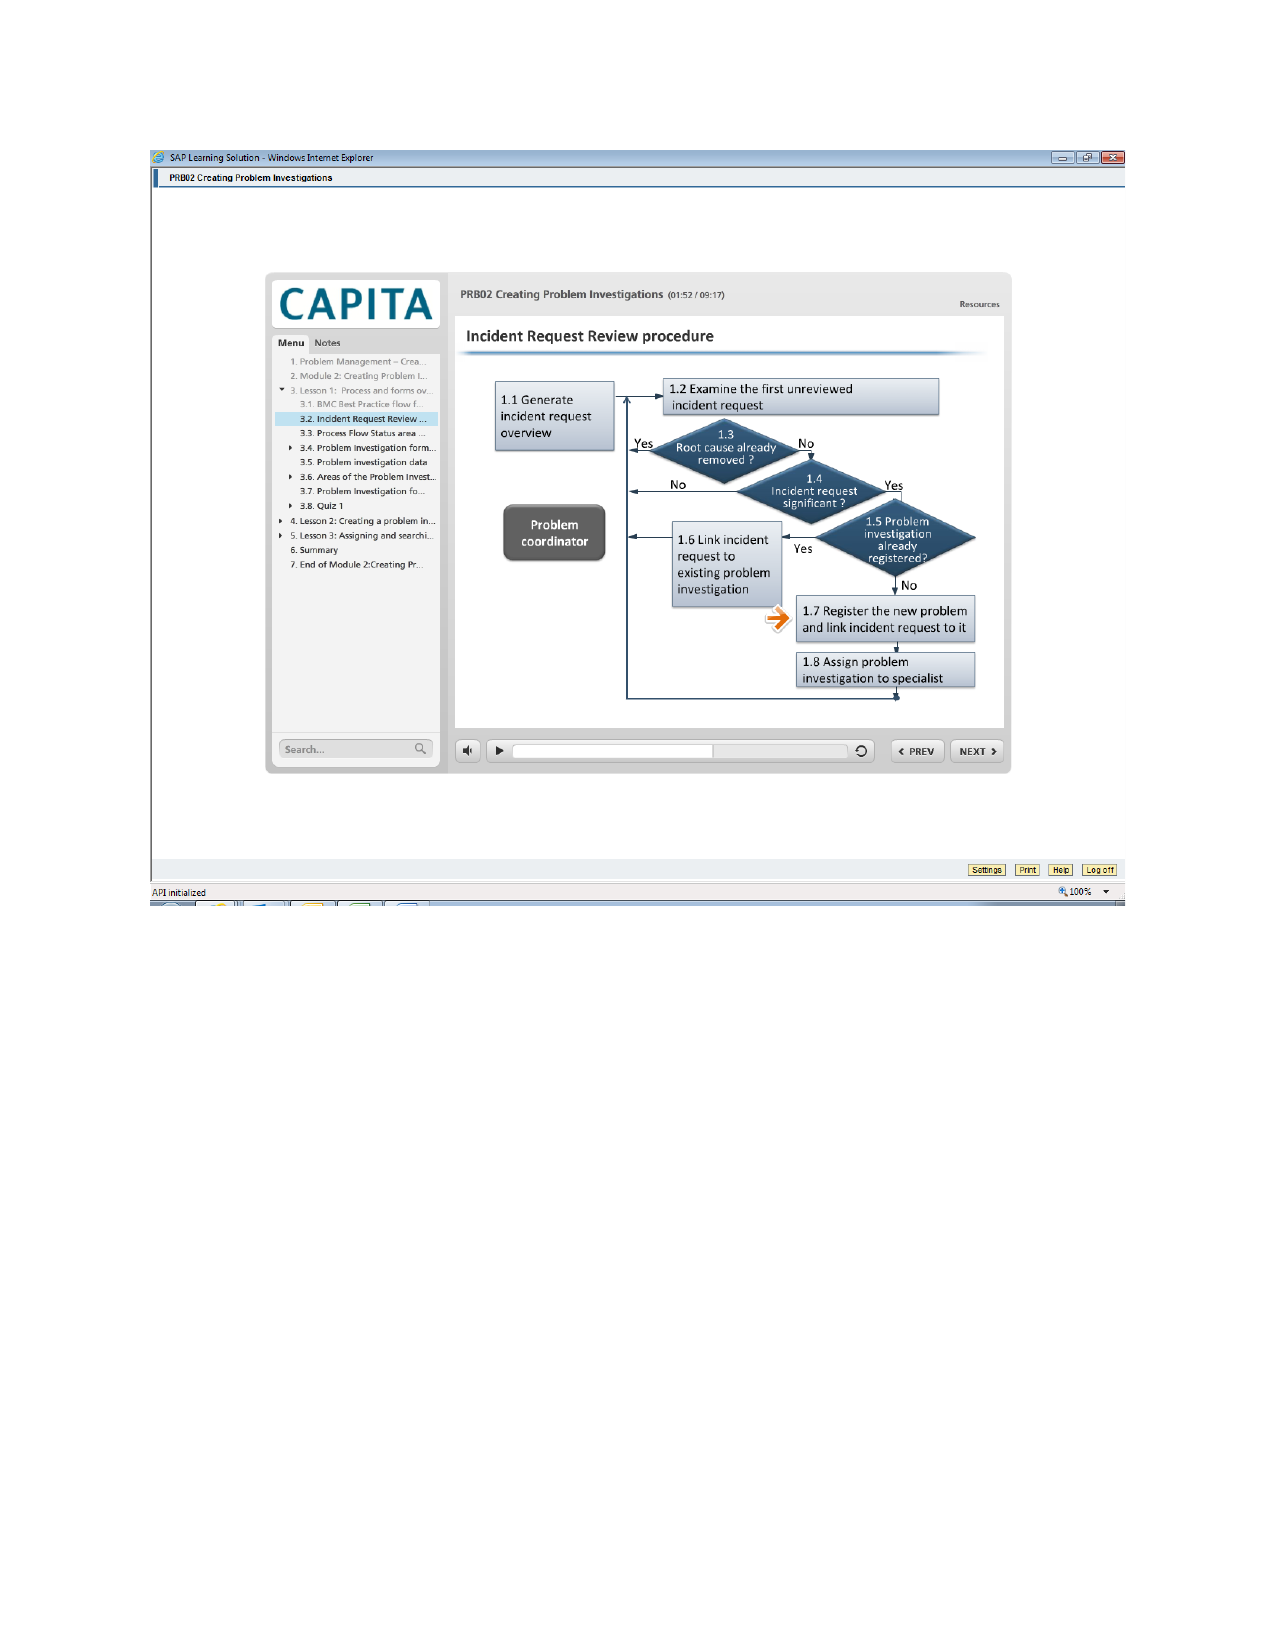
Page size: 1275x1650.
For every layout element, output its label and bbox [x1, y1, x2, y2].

picture [150, 150, 1125, 906]
